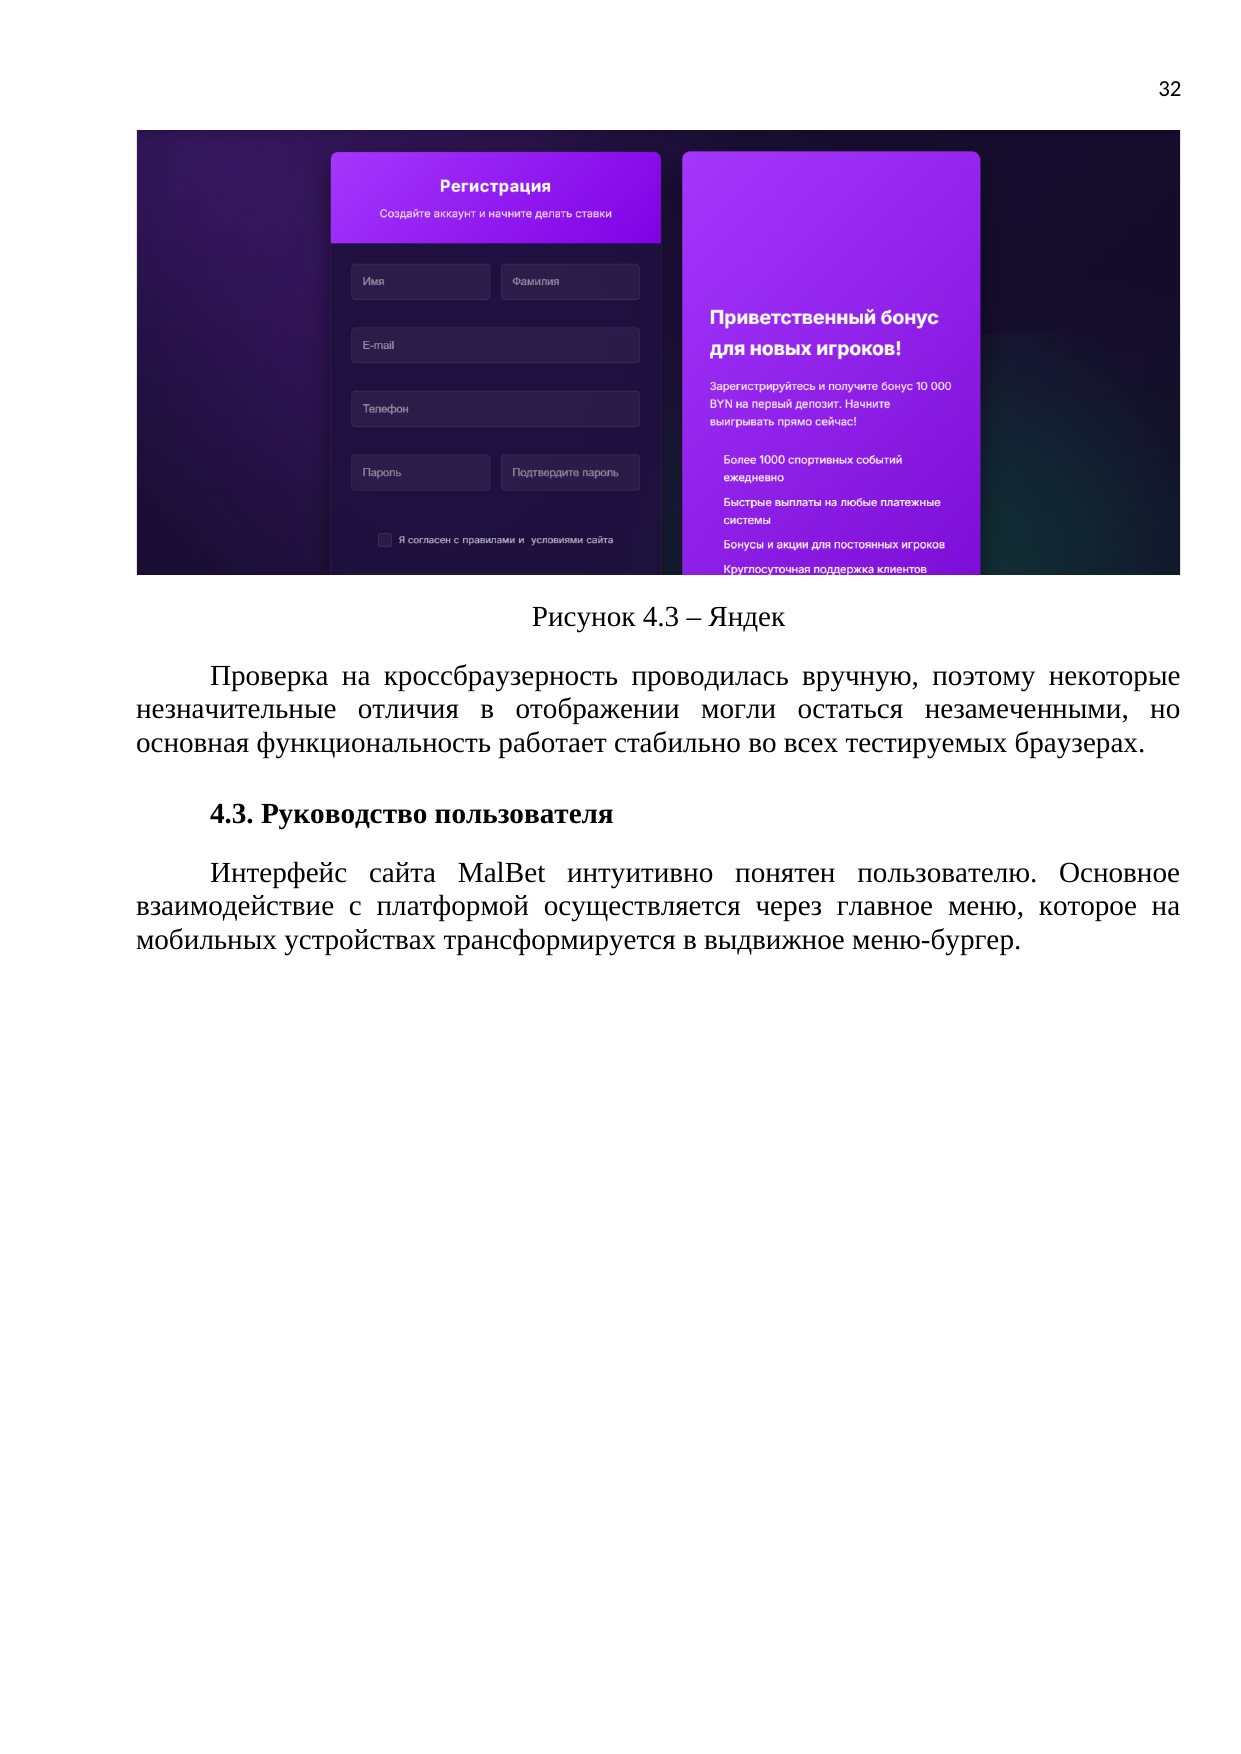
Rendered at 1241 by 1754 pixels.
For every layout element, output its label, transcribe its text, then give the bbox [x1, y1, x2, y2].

text Интерфейс сайта MalBet интуитивно понятен пользователю. Основное взаимодействие с платформой осуществляется через главное меню, которое на мобильных устройствах трансформируется в выдвижное меню-бургер. [136, 855, 1181, 955]
picture [136, 130, 1181, 575]
text Проверка на кроссбраузерность проводилась вручную, поэтому некоторые незначительные отличия в отображении могли остаться незамеченными, но основная функциональность работает стабильно во всех тестируемых браузерах. [136, 658, 1181, 759]
text 4.3. Руководство пользователя [136, 796, 1181, 830]
text Рисунок 4.3 – Яндек [136, 599, 1181, 633]
